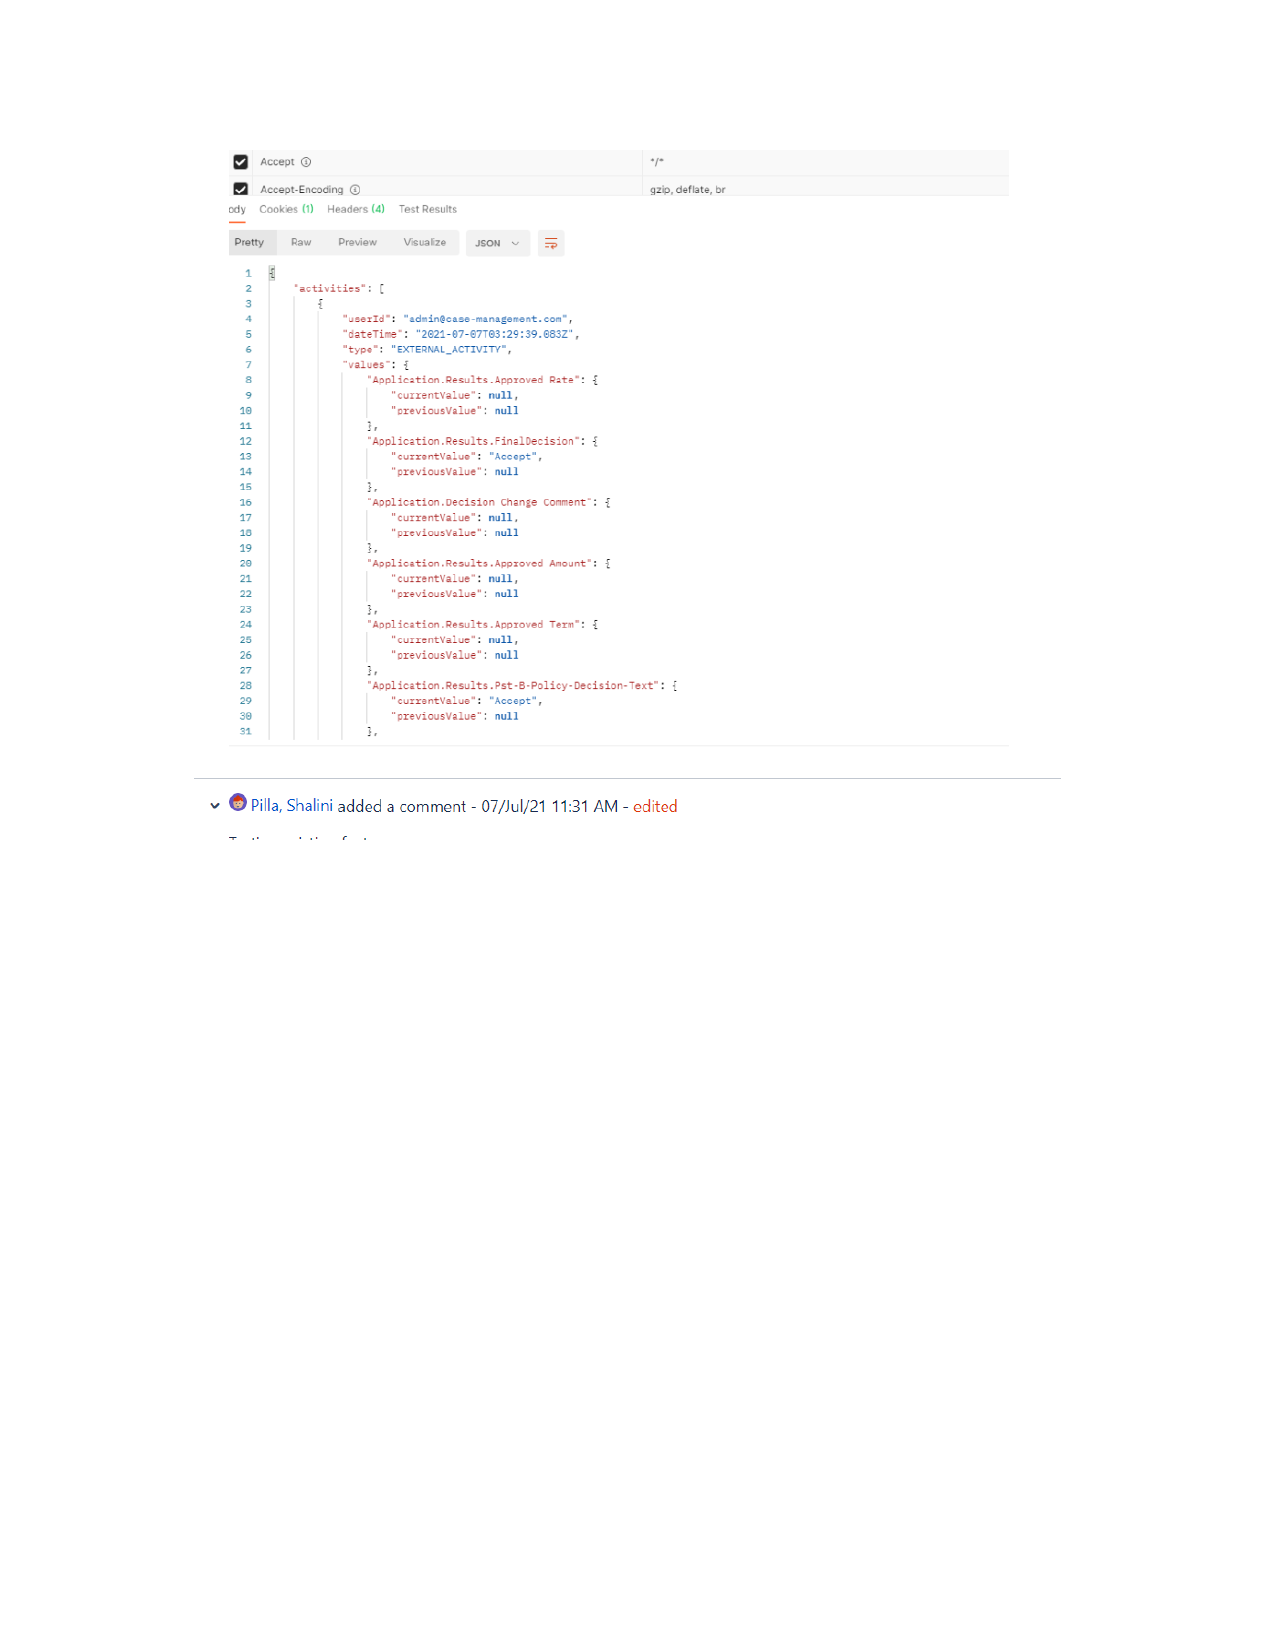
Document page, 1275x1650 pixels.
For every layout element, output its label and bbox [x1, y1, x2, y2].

picture [150, 150, 1125, 840]
